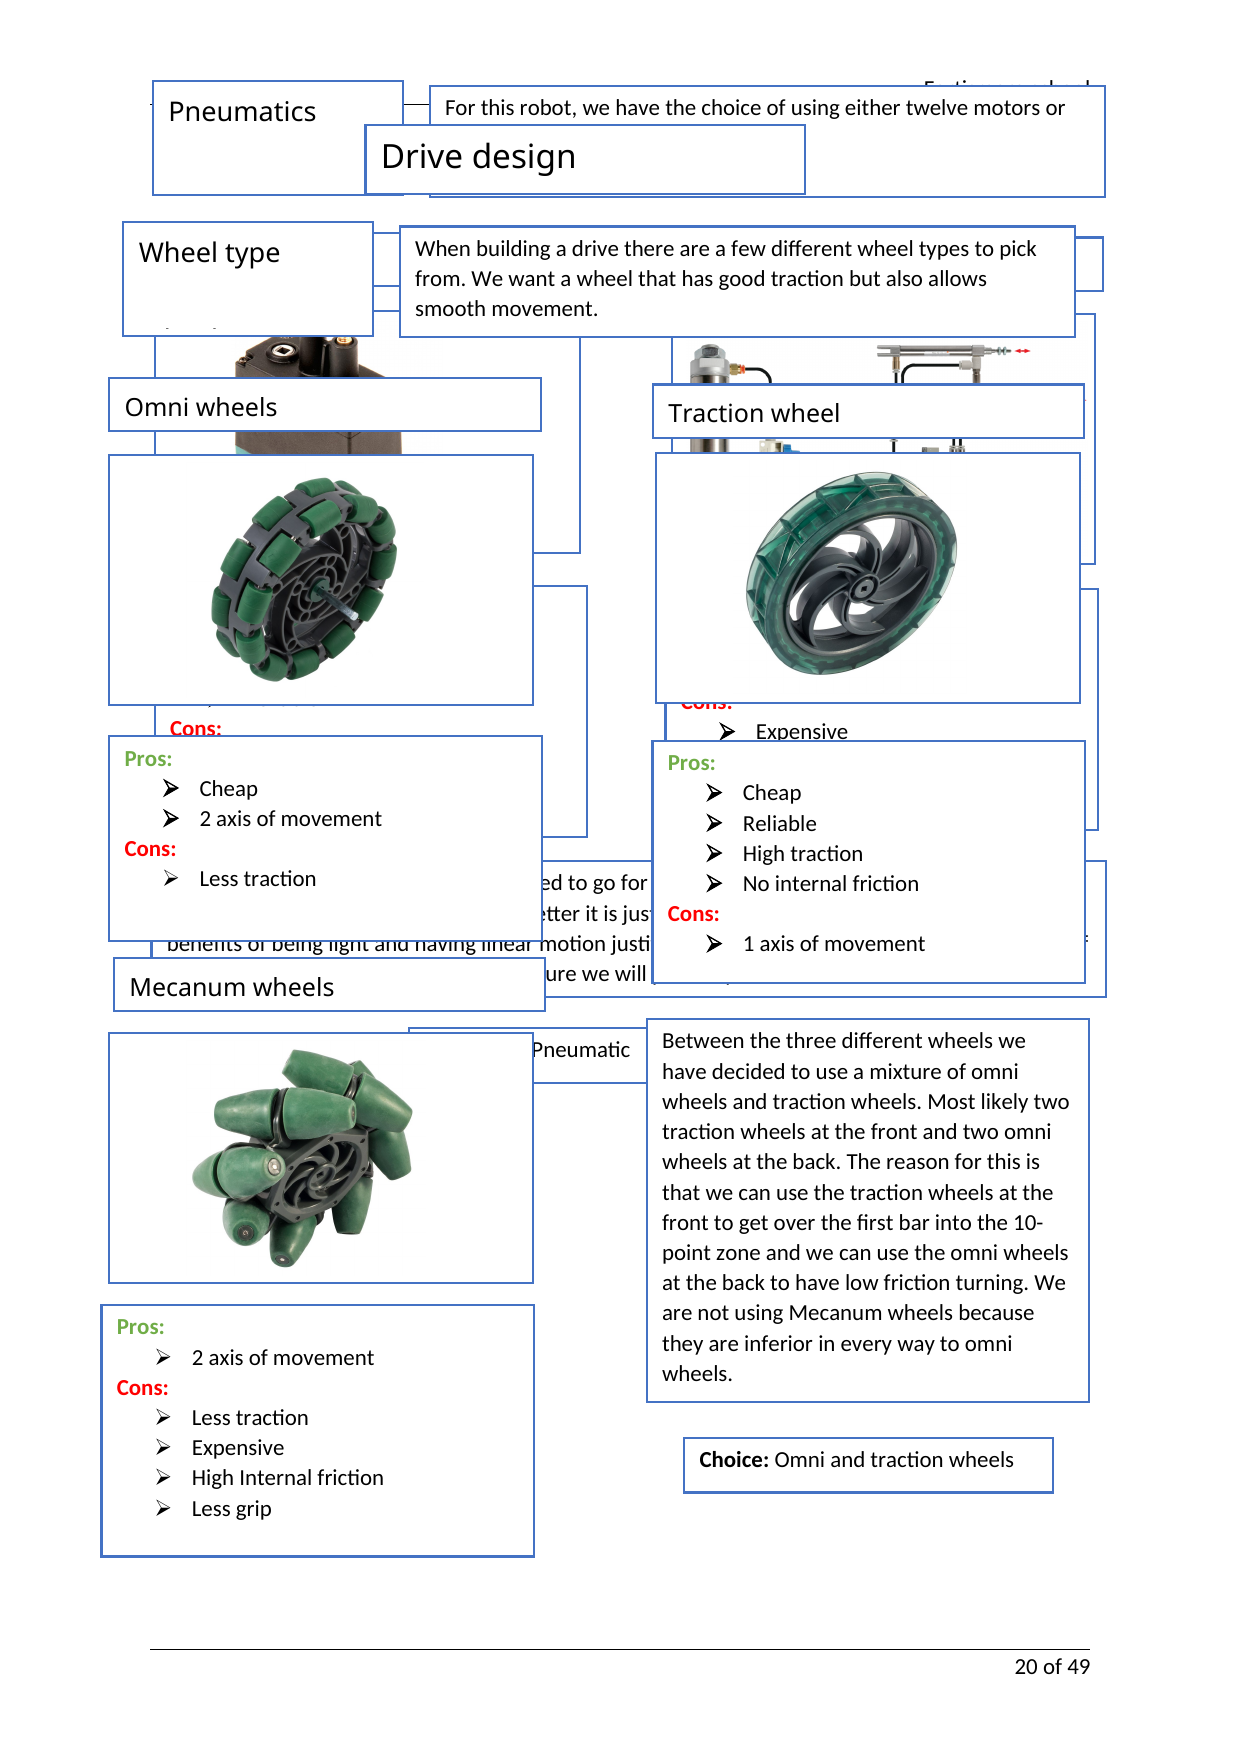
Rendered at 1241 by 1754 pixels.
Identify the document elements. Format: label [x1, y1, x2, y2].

picture [231, 318, 443, 377]
picture [186, 1040, 426, 1276]
picture [686, 321, 1088, 557]
picture [231, 432, 443, 454]
picture [733, 460, 967, 694]
picture [186, 462, 424, 698]
